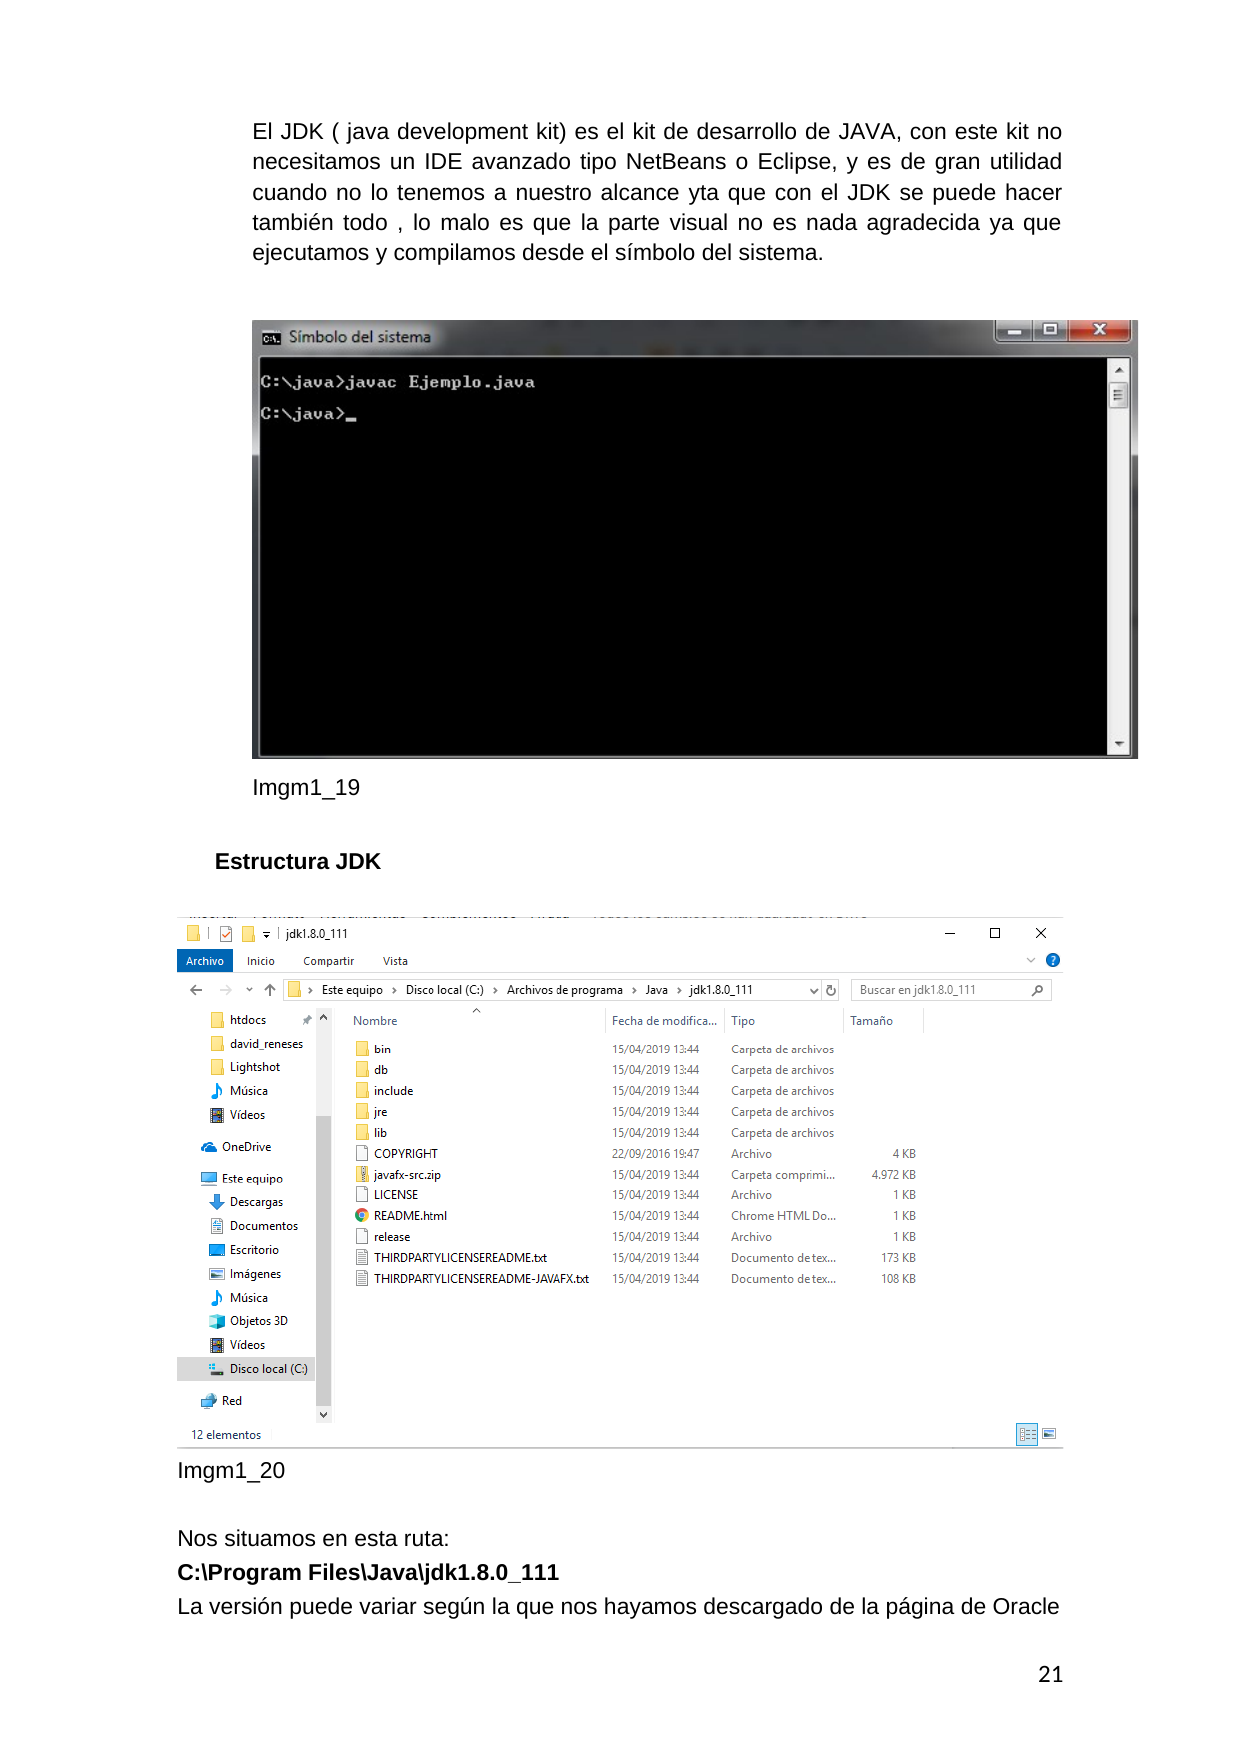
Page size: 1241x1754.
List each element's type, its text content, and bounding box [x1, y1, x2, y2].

text El JDK ( java development kit) es el kit de desarrollo de JAVA, con este kit no necesitamos un IDE avanzado tipo NetBeans o Eclipse, y es de gran utilidad cuando no lo tenemos a nuestro alcance yta que con el JDK se puede hacer también todo , lo malo es que la parte visual no es nada agradecida ya que ejecutamos y compilamos desde el símbolo del sistema. [252, 118, 1063, 265]
text Nos situamos en esta ruta: [177, 1525, 1063, 1551]
text Estructura JDK [214, 848, 1063, 874]
picture [177, 917, 1064, 1449]
text C:\Program Files\Java\jdk1.8.0_111 [177, 1559, 1063, 1585]
text Imgm1_20 [177, 1457, 1063, 1483]
picture [252, 320, 1139, 759]
text Imgm1_19 [252, 773, 1063, 800]
text La versión puede variar según la que nos hayamos descargado de la página de Oracle [177, 1593, 1063, 1619]
